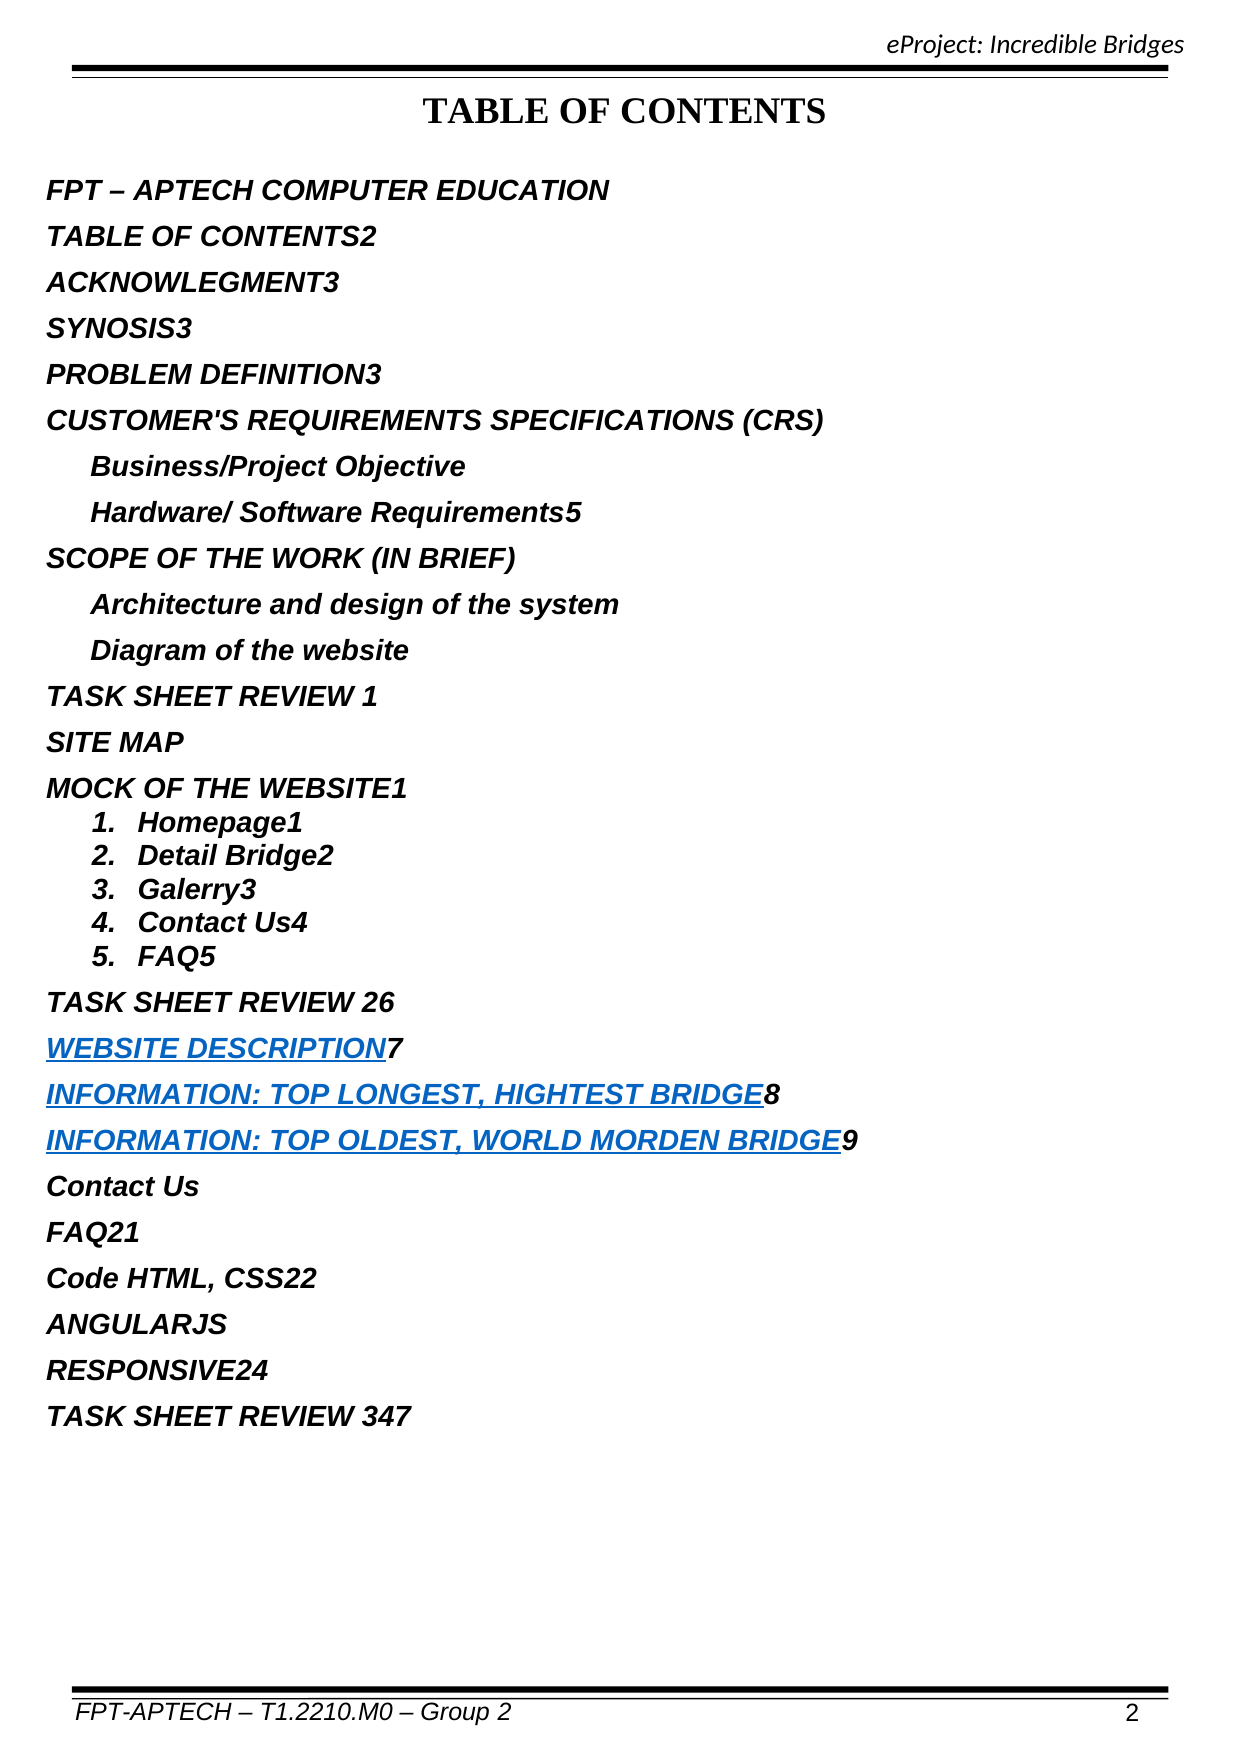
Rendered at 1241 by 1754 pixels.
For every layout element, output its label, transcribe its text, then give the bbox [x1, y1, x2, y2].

text FAQ 21 [46, 1215, 1203, 1249]
text INFORMATION: TOP LONGEST, HIGHTEST BRIDGE 18 [46, 1077, 1203, 1111]
text 1. Homepage 11 [92, 805, 1203, 838]
text CUSTOMER'S REQUIREMENTS SPECIFICATIONS (CRS) 4 [46, 403, 1203, 436]
text TASK SHEET REVIEW 3 47 [46, 1399, 1203, 1433]
text WEBSITE DESCRIPTION 17 [46, 1031, 1203, 1064]
text 4. Contact Us 14 [92, 905, 1203, 939]
text SCOPE OF THE WORK (IN BRIEF) 6 [46, 541, 1203, 574]
text Contact Us 20 [46, 1169, 1203, 1203]
text FPT – APTECH COMPUTER EDUCATION 1 [46, 173, 1203, 206]
text MOCK OF THE WEBSITE 11 [46, 771, 1203, 805]
text Hardware/ Software Requirements 5 [90, 495, 1203, 528]
text RESPONSIVE 24 [46, 1353, 1203, 1387]
text 3. Galerry 13 [92, 872, 1203, 905]
text 2. Detail Bridge 12 [92, 838, 1203, 872]
text TABLE OF CONTENTS 2 [46, 219, 1203, 252]
text INFORMATION: TOP OLDEST, WORLD MORDEN BRIDGE 19 [46, 1123, 1203, 1157]
text Code HTML, CSS 22 [46, 1261, 1203, 1295]
text SYNOSIS 3 [46, 311, 1203, 344]
text TASK SHEET REVIEW 1 9 [46, 679, 1203, 713]
text ACKNOWLEGMENT 3 [46, 265, 1203, 298]
text 5. FAQ 15 [92, 939, 1203, 972]
text Diagram of the website 8 [90, 633, 1203, 667]
text TABLE OF CONTENTS [46, 88, 1203, 131]
text PROBLEM DEFINITION 3 [46, 357, 1203, 390]
text Business/Project Objective 4 [90, 449, 1203, 482]
text ANGULARJS 23 [46, 1307, 1203, 1341]
text TASK SHEET REVIEW 2 16 [46, 985, 1203, 1018]
text Architecture and design of the system 7 [90, 587, 1203, 621]
text SITE MAP 10 [46, 725, 1203, 759]
